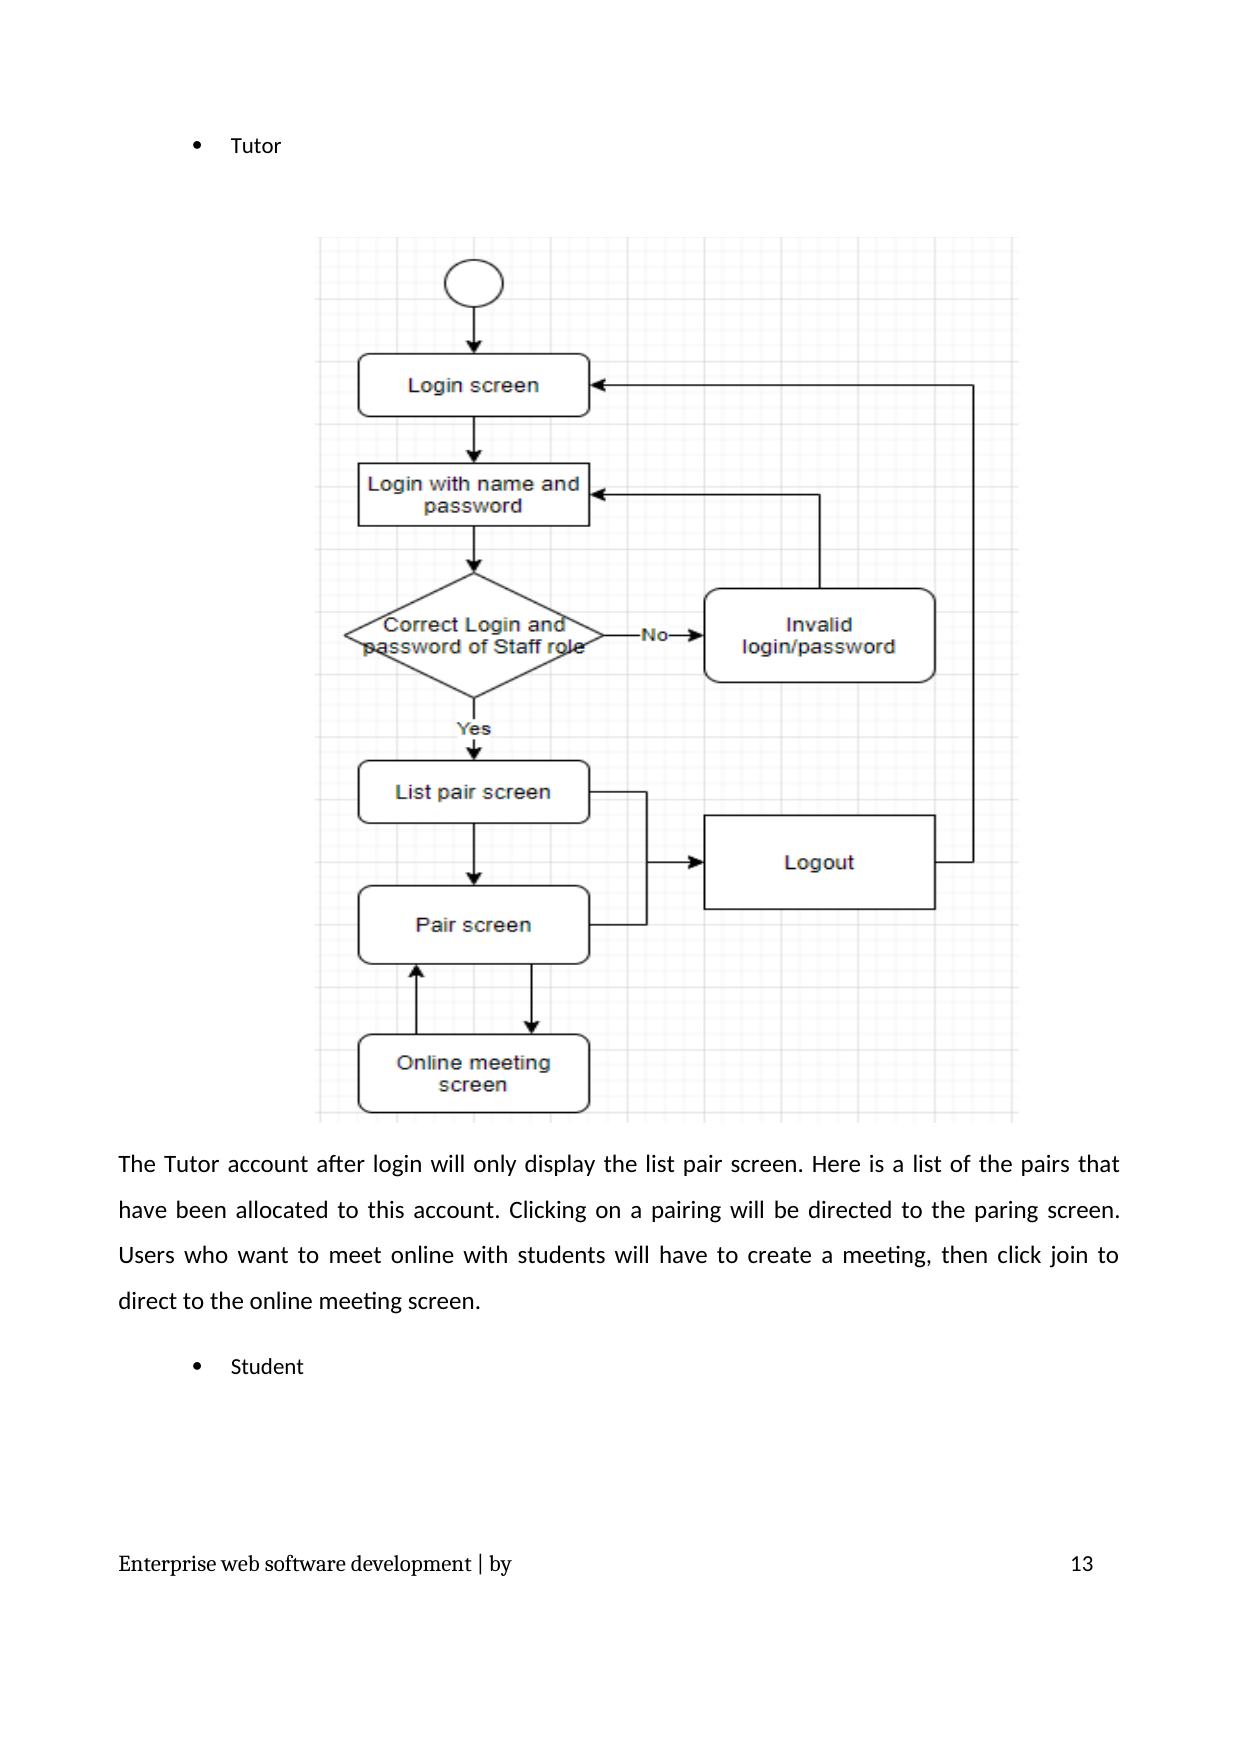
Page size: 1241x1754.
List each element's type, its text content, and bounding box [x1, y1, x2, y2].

list Student [193, 1352, 1122, 1380]
picture [314, 237, 1019, 1123]
list Tutor [193, 131, 1122, 159]
text The Tutor account after login will only display the list pair screen. Here is a list of the pairs that have been allocated to this account. Clicking on a pairing will be directed to the paring screen. Users who want to meet online with students will have to create a meeting, then click join to direct to the online meeting screen. [118, 1148, 1122, 1316]
